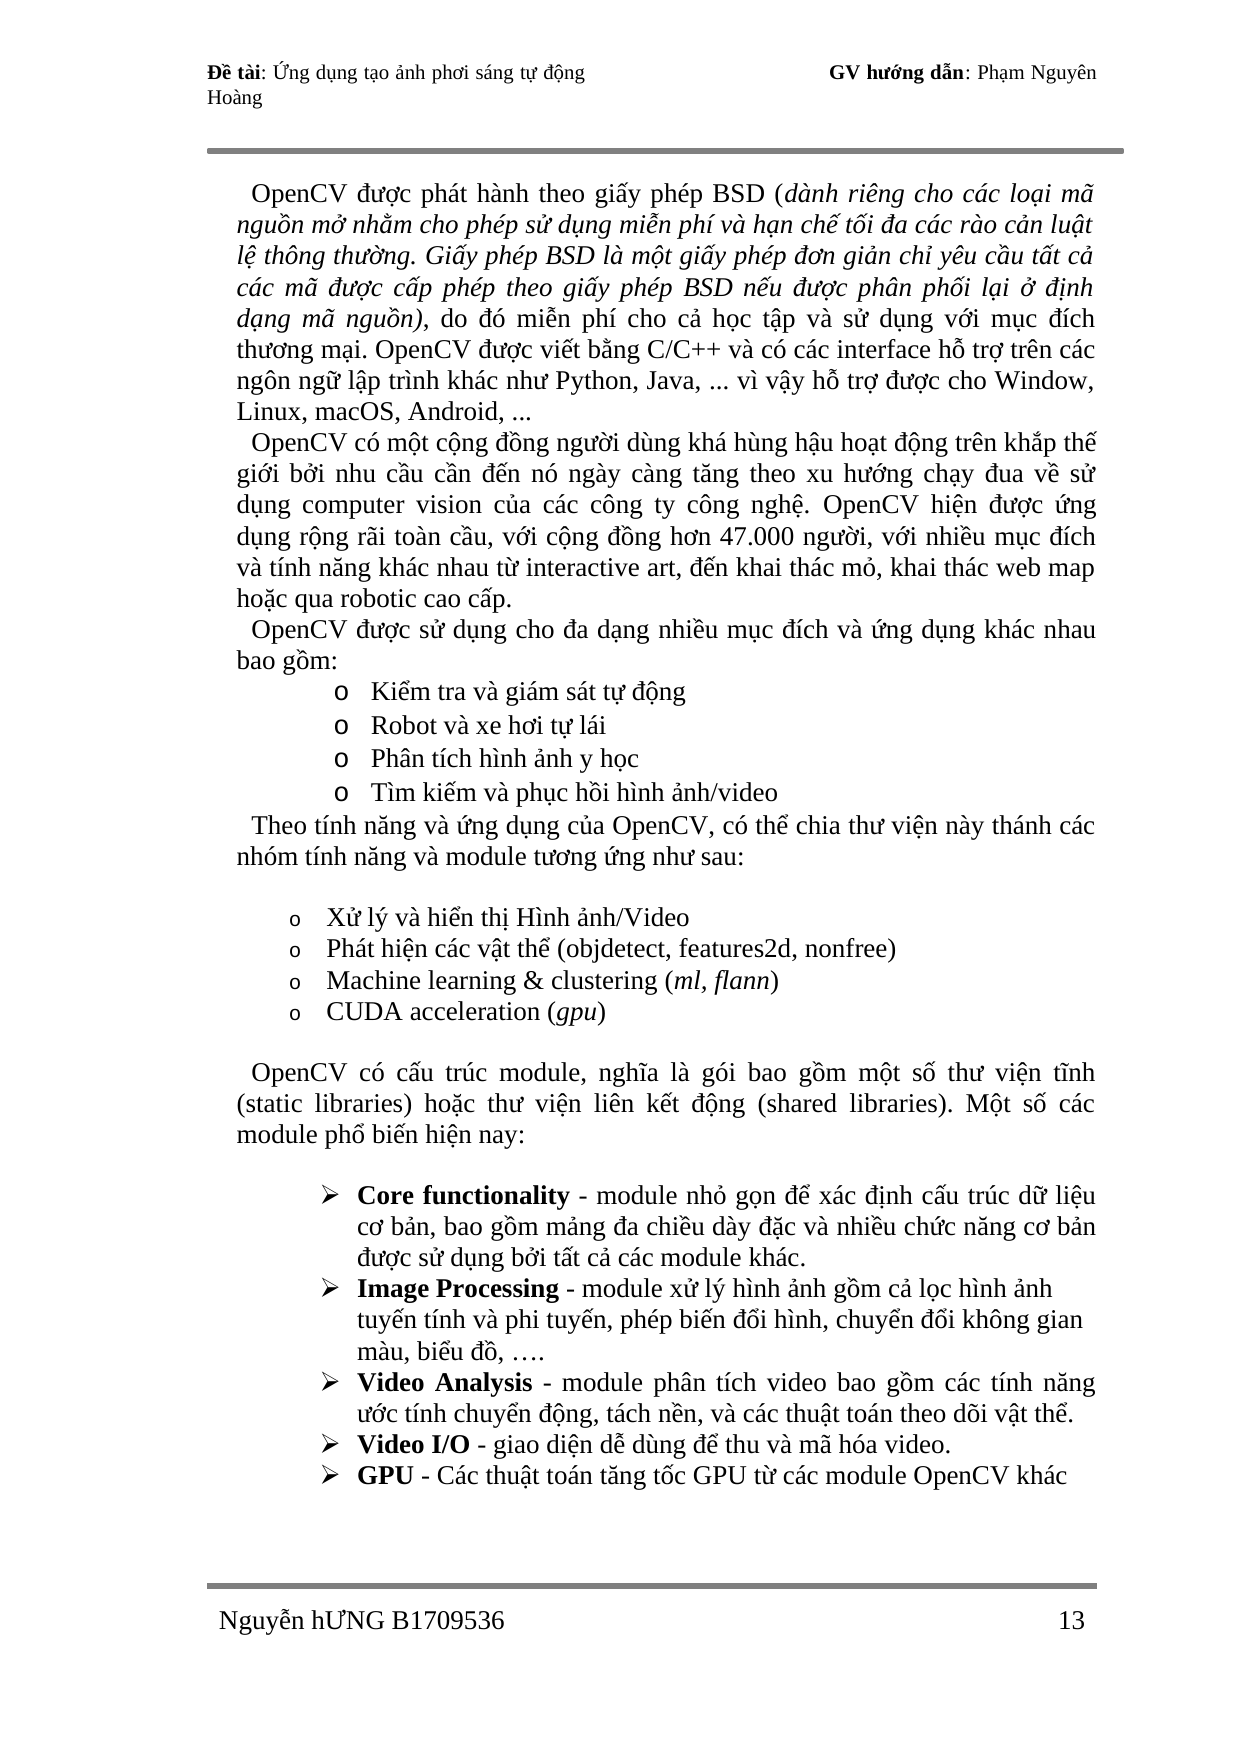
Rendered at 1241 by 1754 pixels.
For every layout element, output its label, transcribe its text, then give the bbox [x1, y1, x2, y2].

list Phân tích hình ảnh y học [333, 742, 1097, 776]
text Theo tính năng và ứng dụng của OpenCV, có thể chia thư viện này thánh các nhóm tính năng và module tương ứng như sau: [236, 809, 1097, 872]
list CUDA acceleration (gpu) [289, 995, 1097, 1027]
text OpenCV được phát hành theo giấy phép BSD (dành riêng cho các loại mã nguồn mở nhằm cho phép sử dụng miễn phí và hạn chế tối đa các rào cản luật lệ thông thường. Giấy phép BSD là một giấy phép đơn giản chỉ yêu cầu tất cả các mã được cấp phép theo giấy phép BSD nếu được phân phối lại ở định dạng mã nguồn), do đó miễn phí cho cả học tập và sử dụng với mục đích thương mại. OpenCV được viết bằng C/C++ và có các interface hỗ trợ trên các ngôn ngữ lập trình khác như Python, Java, ... vì vậy hỗ trợ được cho Window, Linux, macOS, Android, ... [236, 177, 1097, 426]
text OpenCV được sử dụng cho đa dạng nhiều mục đích và ứng dụng khác nhau bao gồm: [236, 613, 1097, 676]
list Video I/O - giao diện dễ dùng để thu và mã hóa video. [319, 1428, 1097, 1459]
list Phát hiện các vật thể (objdetect, features2d, nonfree) [289, 932, 1097, 964]
list Image Processing - module xử lý hình ảnh gồm cả lọc hình ảnh tuyến tính và phi tuyến, phép biến đổi hình, chuyển đổi không gian màu, biểu đồ, …. [319, 1272, 1097, 1366]
list Robot và xe hơi tự lái [333, 709, 1097, 742]
list Tìm kiếm và phục hồi hình ảnh/video [333, 776, 1097, 809]
list Xử lý và hiển thị Hình ảnh/Video [289, 901, 1097, 932]
text OpenCV có cấu trúc module, nghĩa là gói bao gồm một số thư viện tĩnh (static libraries) hoặc thư viện liên kết động (shared libraries). Một số các module phổ biến hiện nay: [236, 1056, 1097, 1149]
list Core functionality - module nhỏ gọn để xác định cấu trúc dữ liệu cơ bản, bao gồm mảng đa chiều dày đặc và nhiều chức năng cơ bản được sử dụng bởi tất cả các module khác. [319, 1179, 1097, 1272]
list Kiểm tra và giám sát tự động [333, 676, 1097, 709]
list GPU - Các thuật toán tăng tốc GPU từ các module OpenCV khác [319, 1459, 1097, 1491]
list Machine learning & clustering (ml, flann) [289, 964, 1097, 995]
list Video Analysis - module phân tích video bao gồm các tính năng ước tính chuyển động, tách nền, và các thuật toán theo dõi vật thể. [319, 1366, 1097, 1428]
text OpenCV có một cộng đồng người dùng khá hùng hậu hoạt động trên khắp thế giới bởi nhu cầu cần đến nó ngày càng tăng theo xu hướng chạy đua về sử dụng computer vision của các công ty công nghệ. OpenCV hiện được ứng dụng rộng rãi toàn cầu, với cộng đồng hơn 47.000 người, với nhiều mục đích và tính năng khác nhau từ interactive art, đến khai thác mỏ, khai thác web map hoặc qua robotic cao cấp. [236, 426, 1097, 613]
